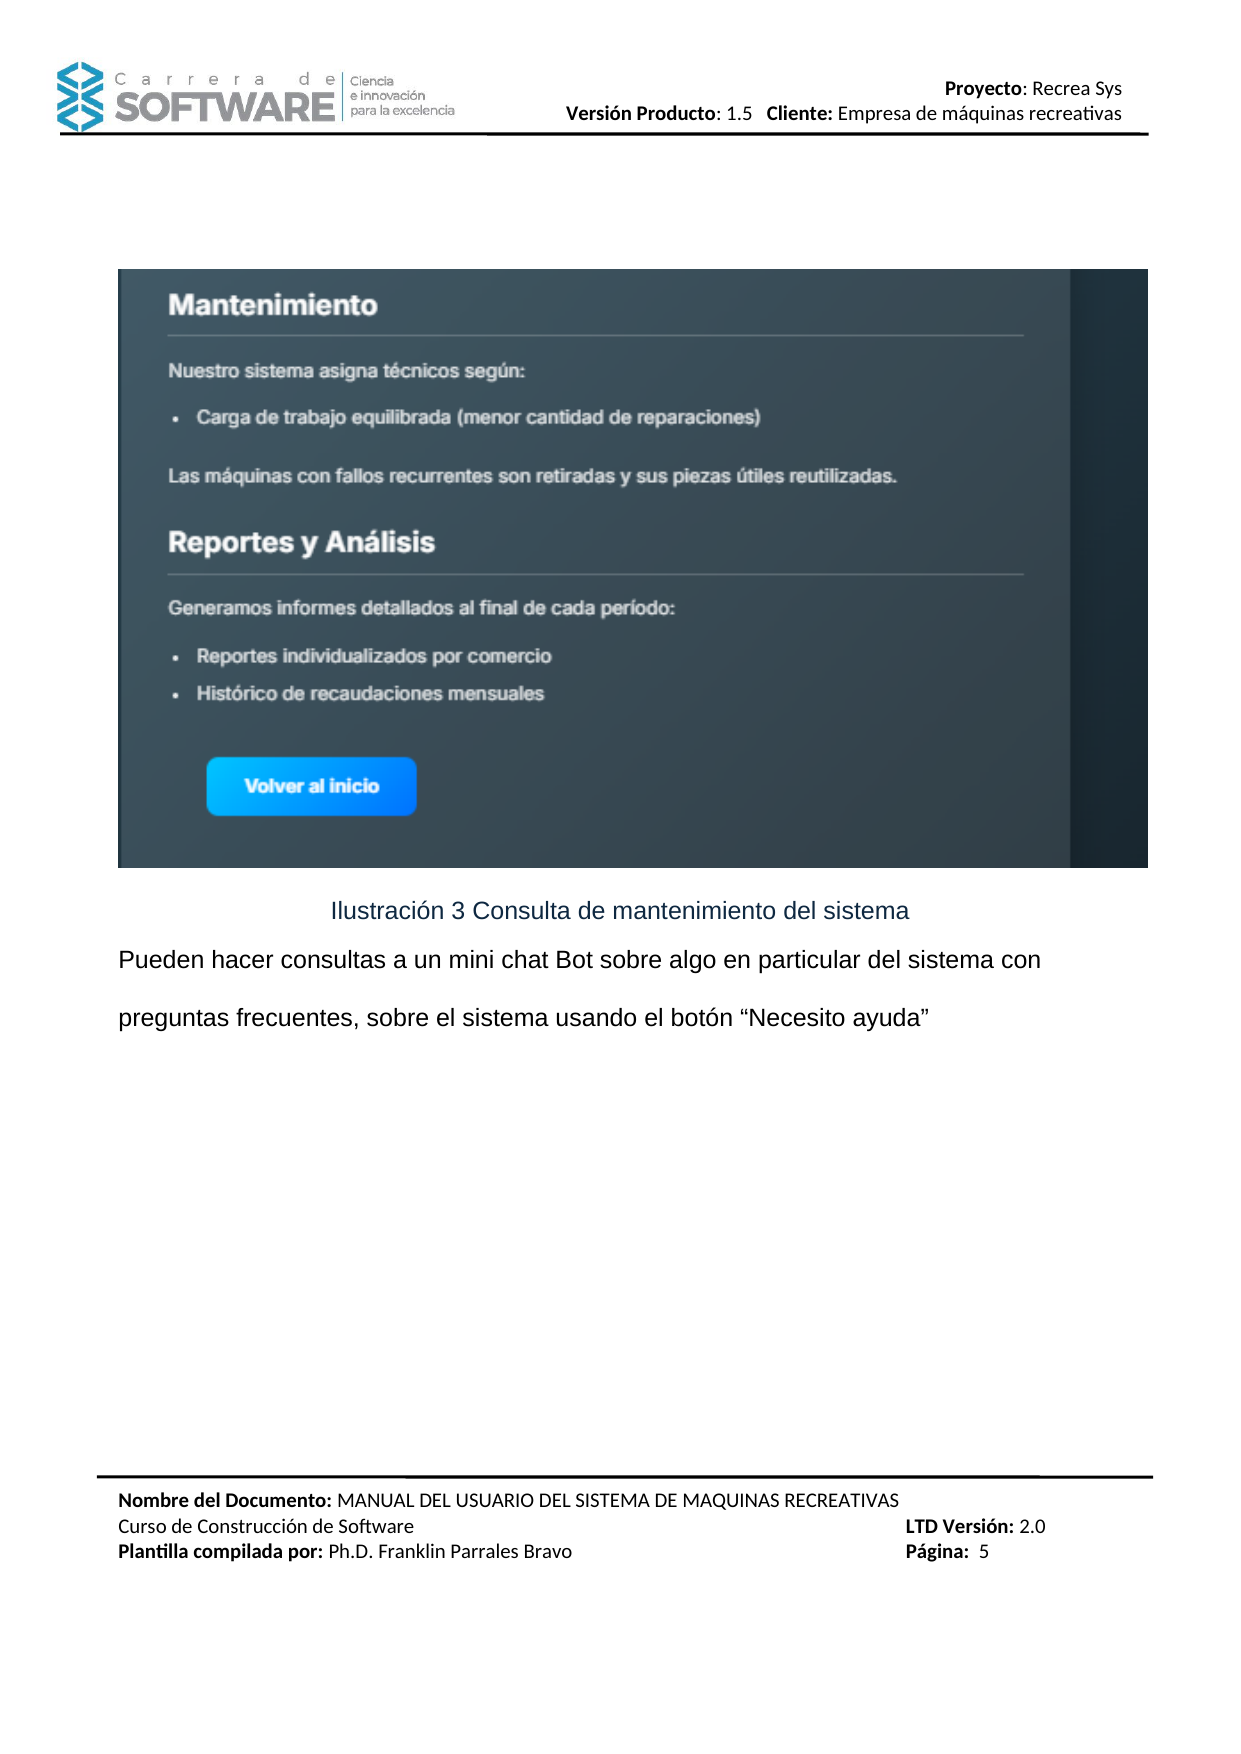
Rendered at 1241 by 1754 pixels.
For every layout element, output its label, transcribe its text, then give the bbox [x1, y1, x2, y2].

text Pueden hacer consultas a un mini chat Bot sobre algo en particular del sistema con preguntas frecuentes, sobre el sistema usando el botón “Necesito ayuda” [118, 946, 1122, 1032]
picture [46, 46, 461, 154]
picture [118, 269, 1148, 868]
text Ilustración 3 Consulta de mantenimiento del sistema [118, 896, 1122, 925]
